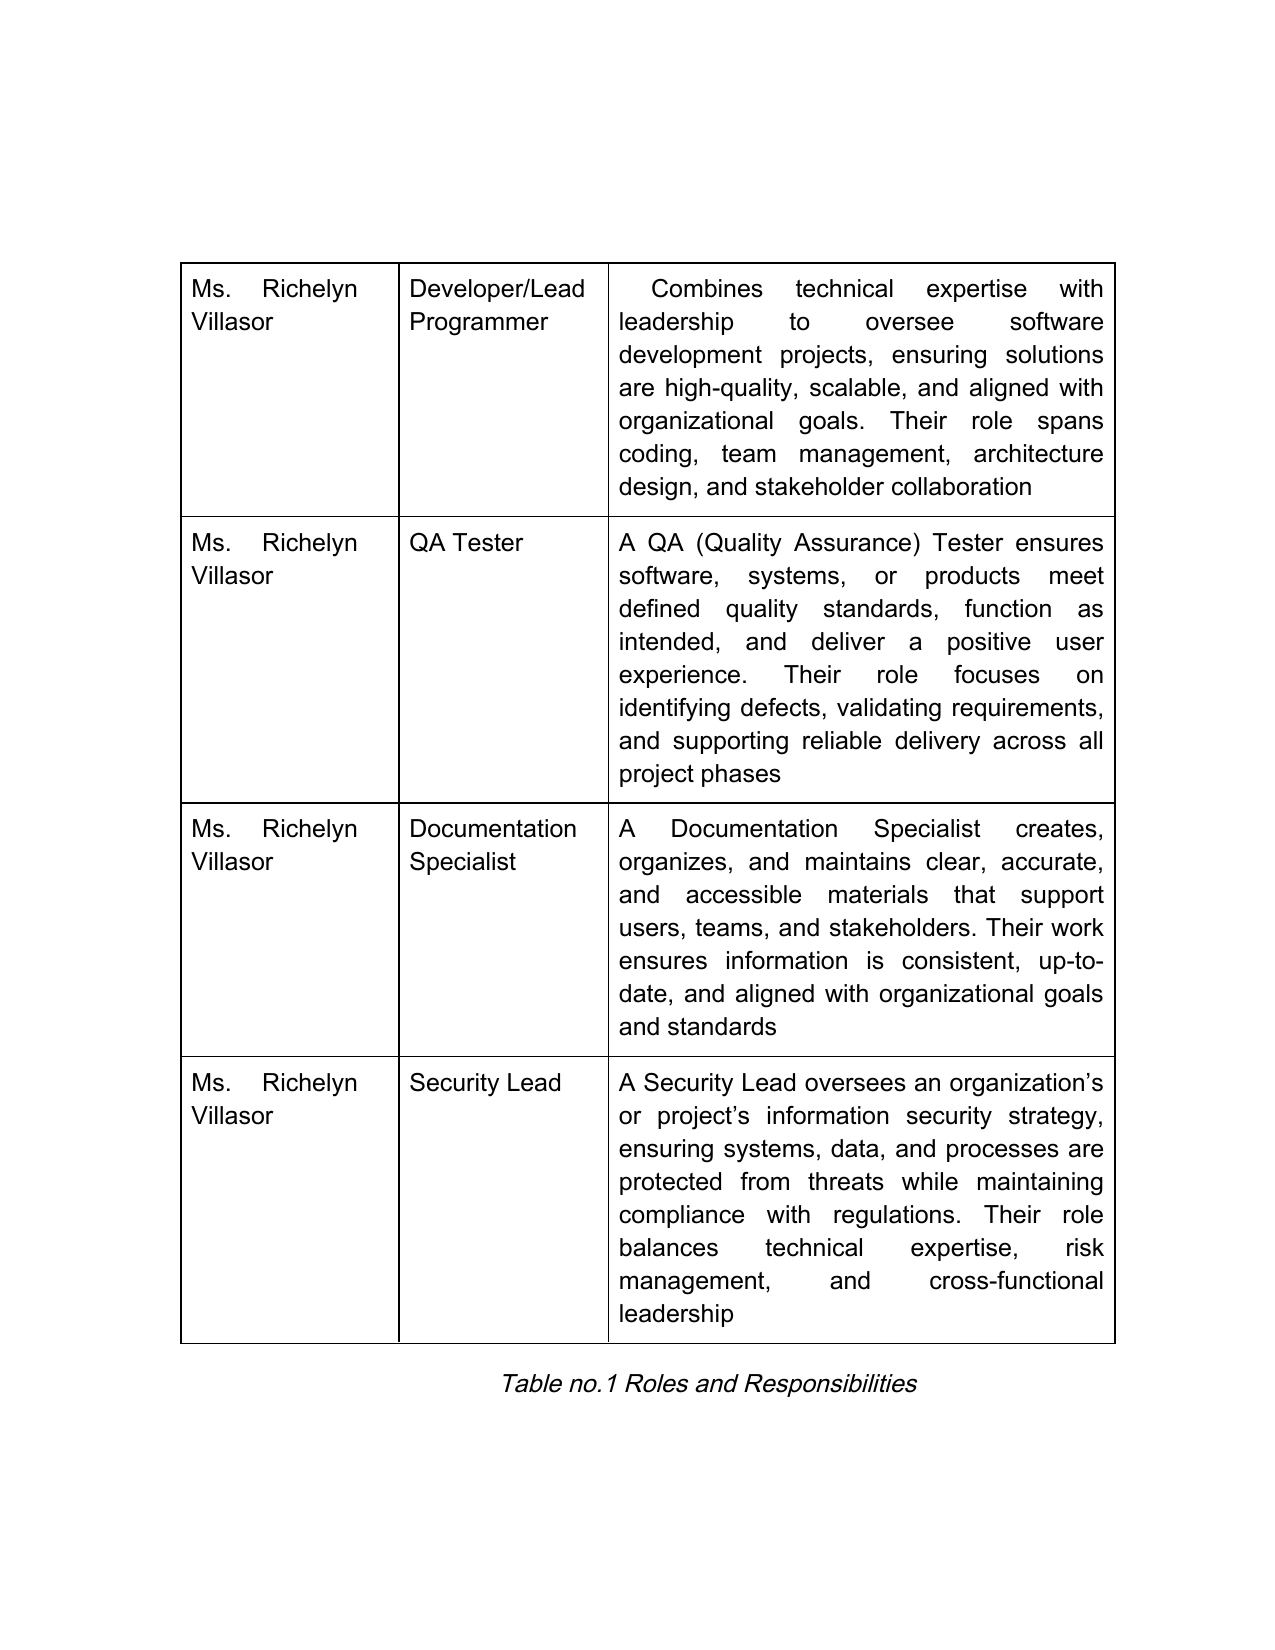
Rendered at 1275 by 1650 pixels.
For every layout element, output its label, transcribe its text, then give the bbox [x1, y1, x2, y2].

table_cell Documentation Specialist [400, 804, 608, 1056]
table_cell Ms. Richelyn Villasor [182, 264, 398, 516]
table_cell A QA (Quality Assurance) Tester ensures software, systems, or products meet defined quality standards, function as intended, and deliver a positive user experience. Their role focuses on identifying defects, validating requirements, and supporting reliable delivery across all project phases [609, 517, 1114, 802]
text Table no.1 Roles and Responsibilities [337, 1369, 1080, 1398]
table_cell A Security Lead oversees an organization’s or project’s information security strategy, ensuring systems, data, and processes are protected from threats while maintaining compliance with regulations. Their role balances technical expertise, risk management, and cross-functional leadership [609, 1057, 1114, 1342]
table_cell Ms. Richelyn Villasor [182, 804, 398, 1056]
table_cell Ms. Richelyn Villasor [182, 1057, 398, 1342]
table_cell Security Lead [400, 1057, 608, 1342]
table_cell Developer/Lead Programmer [400, 264, 608, 516]
table_cell Combines technical expertise with leadership to oversee software development projects, ensuring solutions are high-quality, scalable, and aligned with organizational goals. Their role spans coding, team management, architecture design, and stakeholder collaboration [609, 264, 1114, 516]
table_cell Ms. Richelyn Villasor [182, 517, 398, 802]
table_cell QA Tester [400, 517, 608, 802]
table_cell A Documentation Specialist creates, organizes, and maintains clear, accurate, and accessible materials that support users, teams, and stakeholders. Their work ensures information is consistent, up-to-date, and aligned with organizational goals and standards [609, 804, 1114, 1056]
